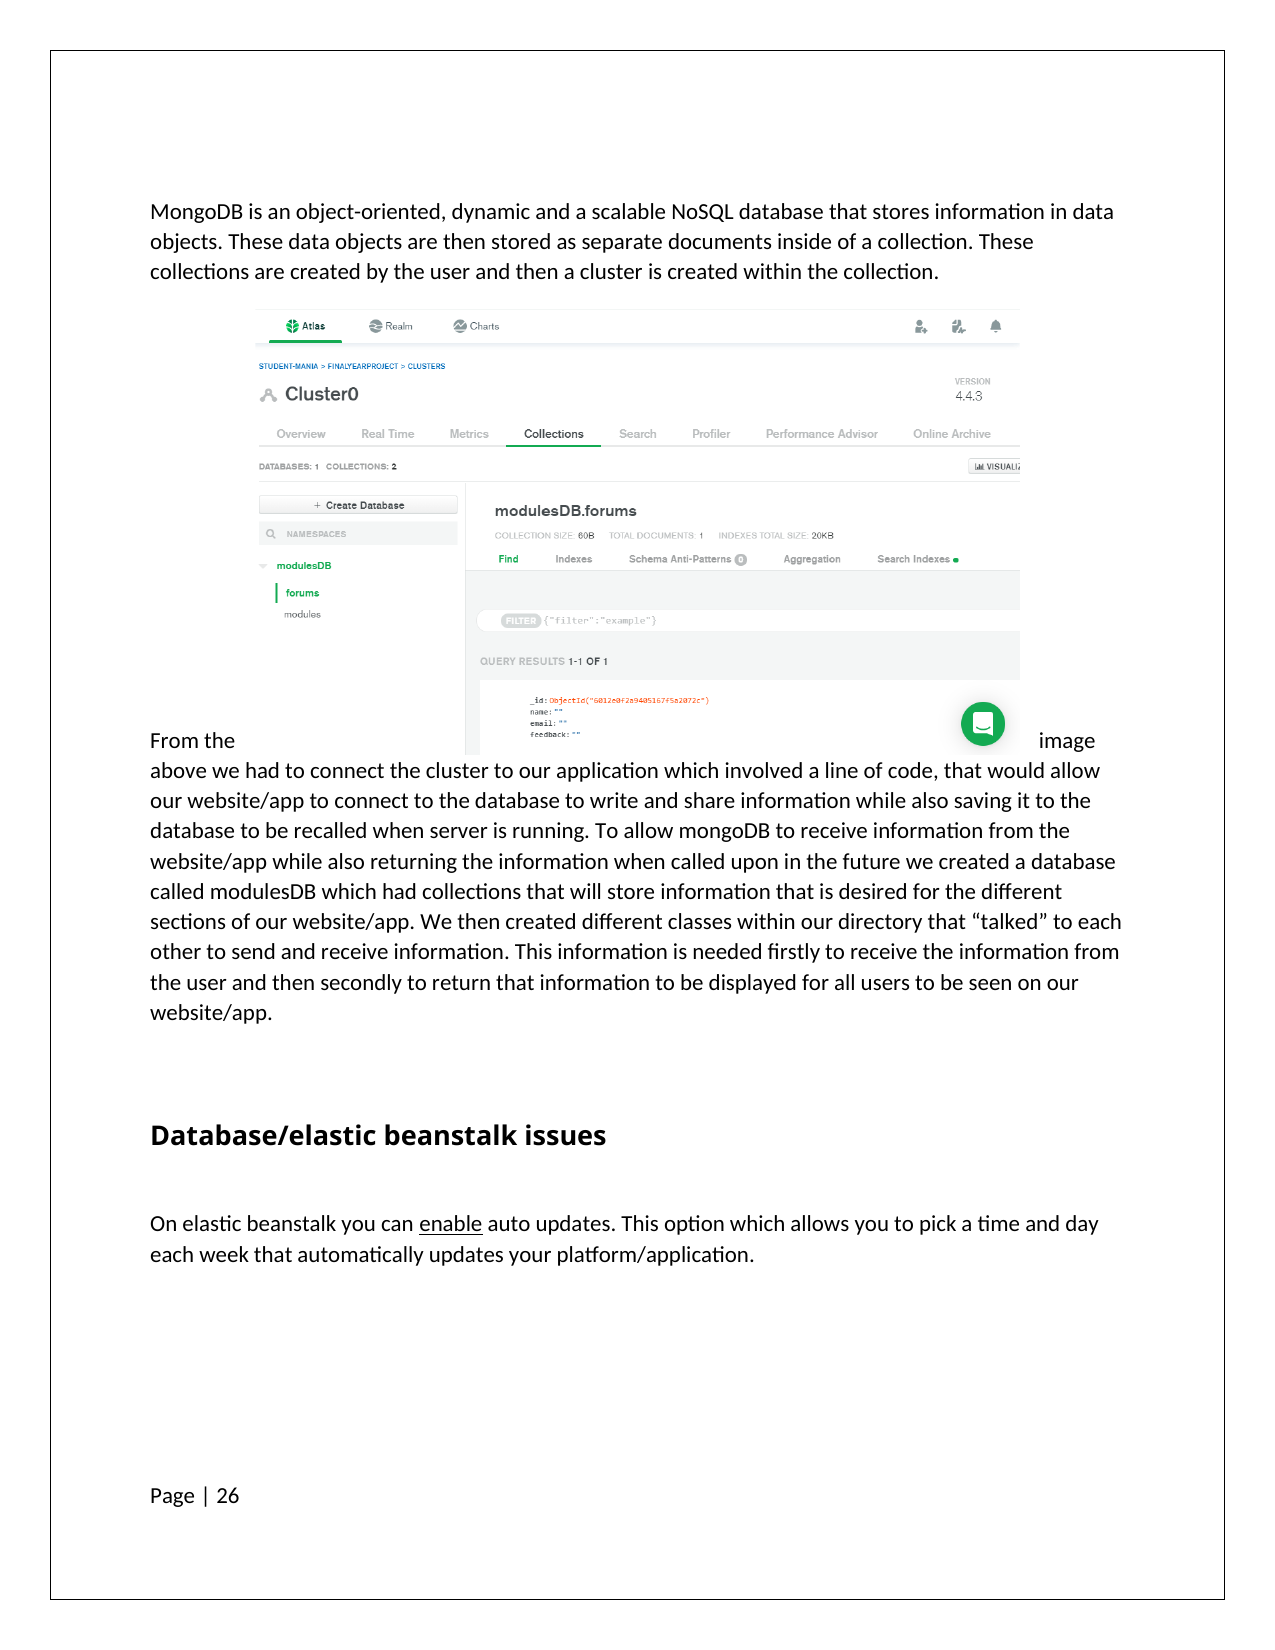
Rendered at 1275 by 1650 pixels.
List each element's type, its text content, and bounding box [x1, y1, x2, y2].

text On elastic beanstalk you can enable auto updates. This option which allows you to pick a time and day each week that automatically updates your platform/application. [150, 1209, 1125, 1268]
picture [255, 305, 1020, 755]
text MongoDB is an object-oriented, dynamic and a scalable NoSQL database that stores information in data objects. These data objects are then stored as separate documents inside of a collection. These collections are created by the user and then a cluster is created within the collection. [150, 197, 1125, 285]
subtitle Database/elastic beanstalk issues [150, 1117, 1125, 1153]
text From the image above we had to connect the cluster to our application which involved a line of code, that would allow our website/app to connect to the database to write and share information while also saving it to the database to be recalled when server is running. To allow mongoDB to receive information from the website/app while also returning the information when called upon in the future we created a database called modulesDB which had collections that will store information that is desired for the different sections of our website/app. We then created different classes within our directory that “talked” to each other to send and receive information. This information is needed firstly to receive the information from the user and then secondly to return that information to be displayed for all users to be seen on our website/app. [150, 726, 1125, 1026]
